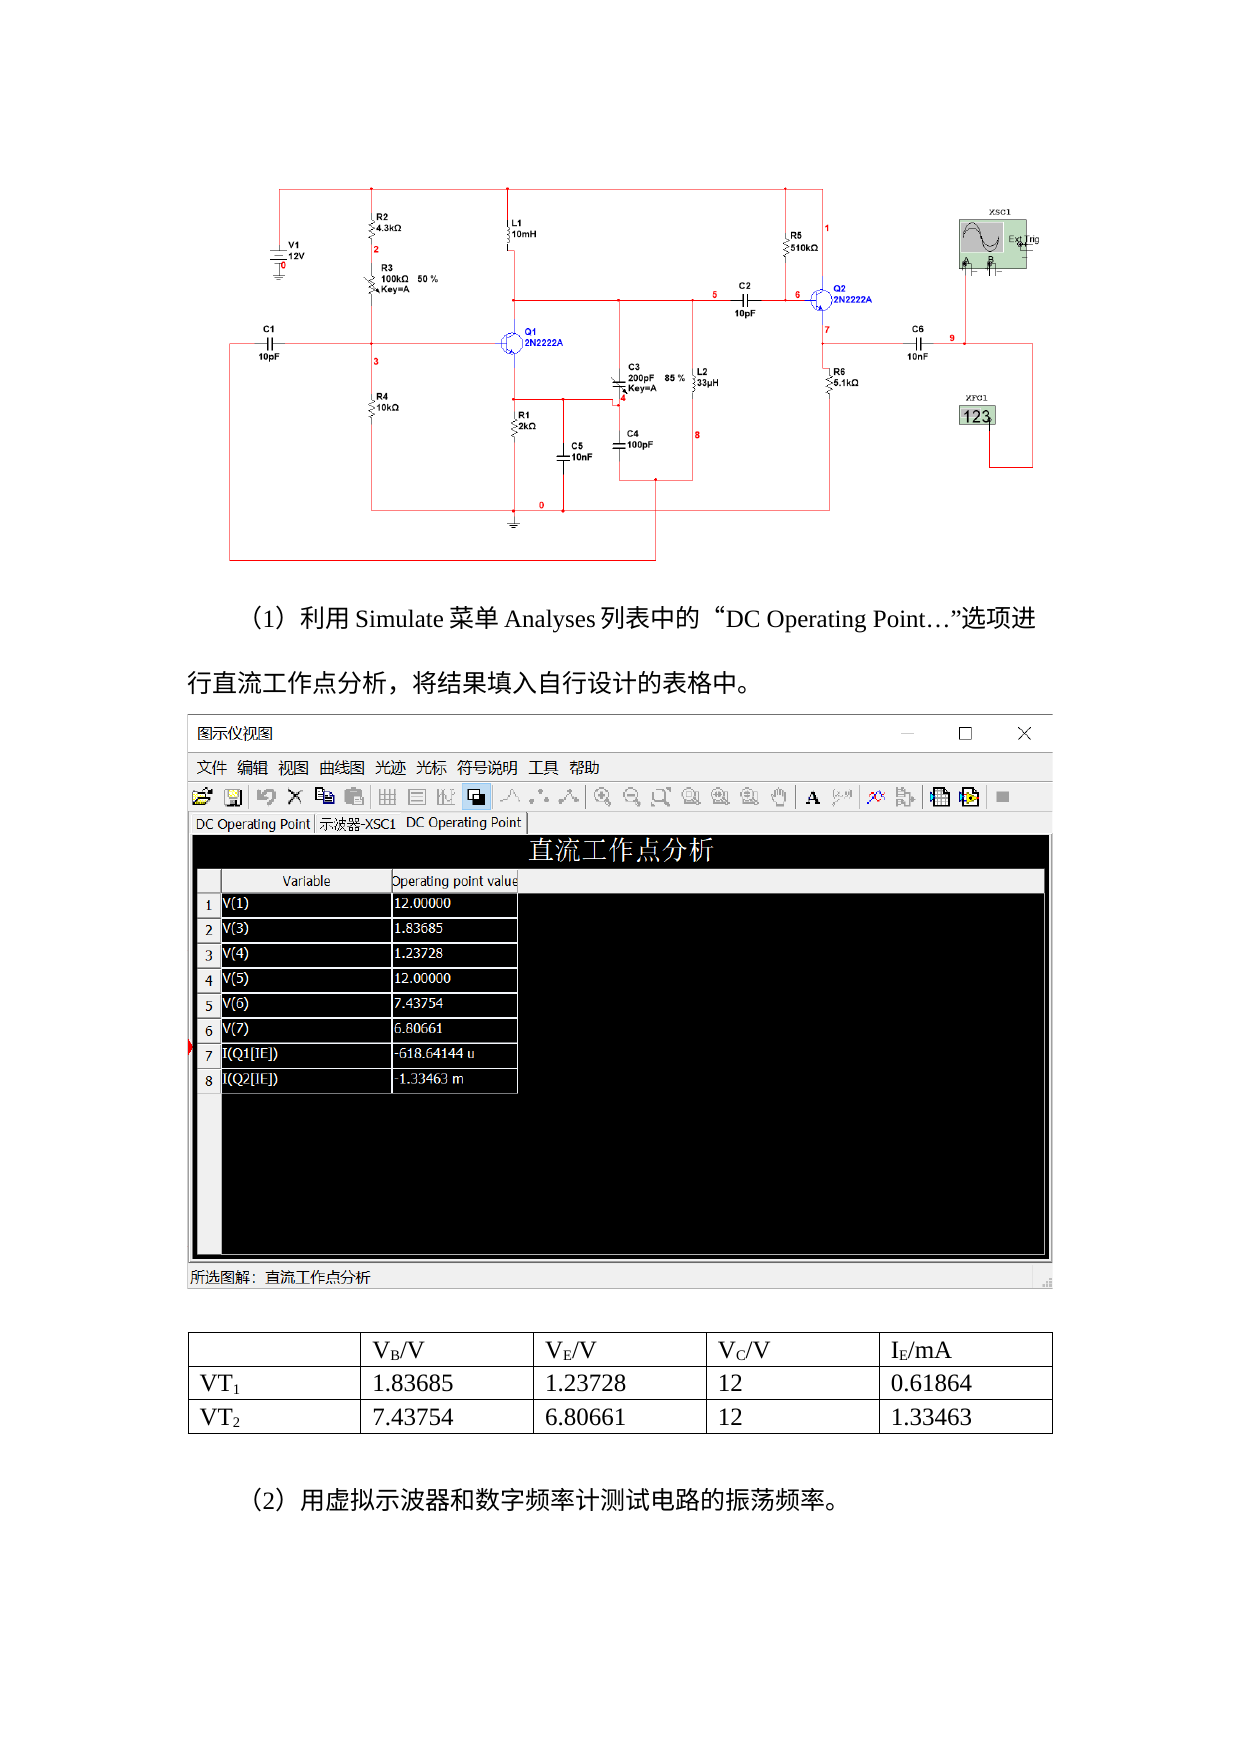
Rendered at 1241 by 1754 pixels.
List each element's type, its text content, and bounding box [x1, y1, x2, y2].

picture [187, 714, 1053, 1289]
table_cell 1.23728 [534, 1367, 706, 1399]
table_cell 1.83685 [361, 1367, 533, 1399]
text （2）用虚拟示波器和数字频率计测试电路的振荡频率。 [187, 1466, 1053, 1531]
table_cell 6.80661 [534, 1400, 706, 1433]
table_header IE/mA [880, 1333, 1052, 1366]
text （1）利用Simulate菜单Analyses列表中的“DC Operating Point…”选项进行直流工作点分析，将结果填入自行设计的表格中。 [187, 584, 1053, 714]
table_header [189, 1333, 360, 1366]
table_cell 1.33463 [880, 1400, 1052, 1433]
table_cell 0.61864 [880, 1367, 1052, 1399]
picture [187, 162, 1053, 580]
table_cell 12 [707, 1367, 879, 1399]
table_header VE/V [534, 1333, 706, 1366]
table_header VB/V [361, 1333, 533, 1366]
table_header VC/V [707, 1333, 879, 1366]
table_cell 7.43754 [361, 1400, 533, 1433]
table_cell VT1 [189, 1367, 360, 1399]
table_cell 12 [707, 1400, 879, 1433]
table_cell VT2 [189, 1400, 360, 1433]
